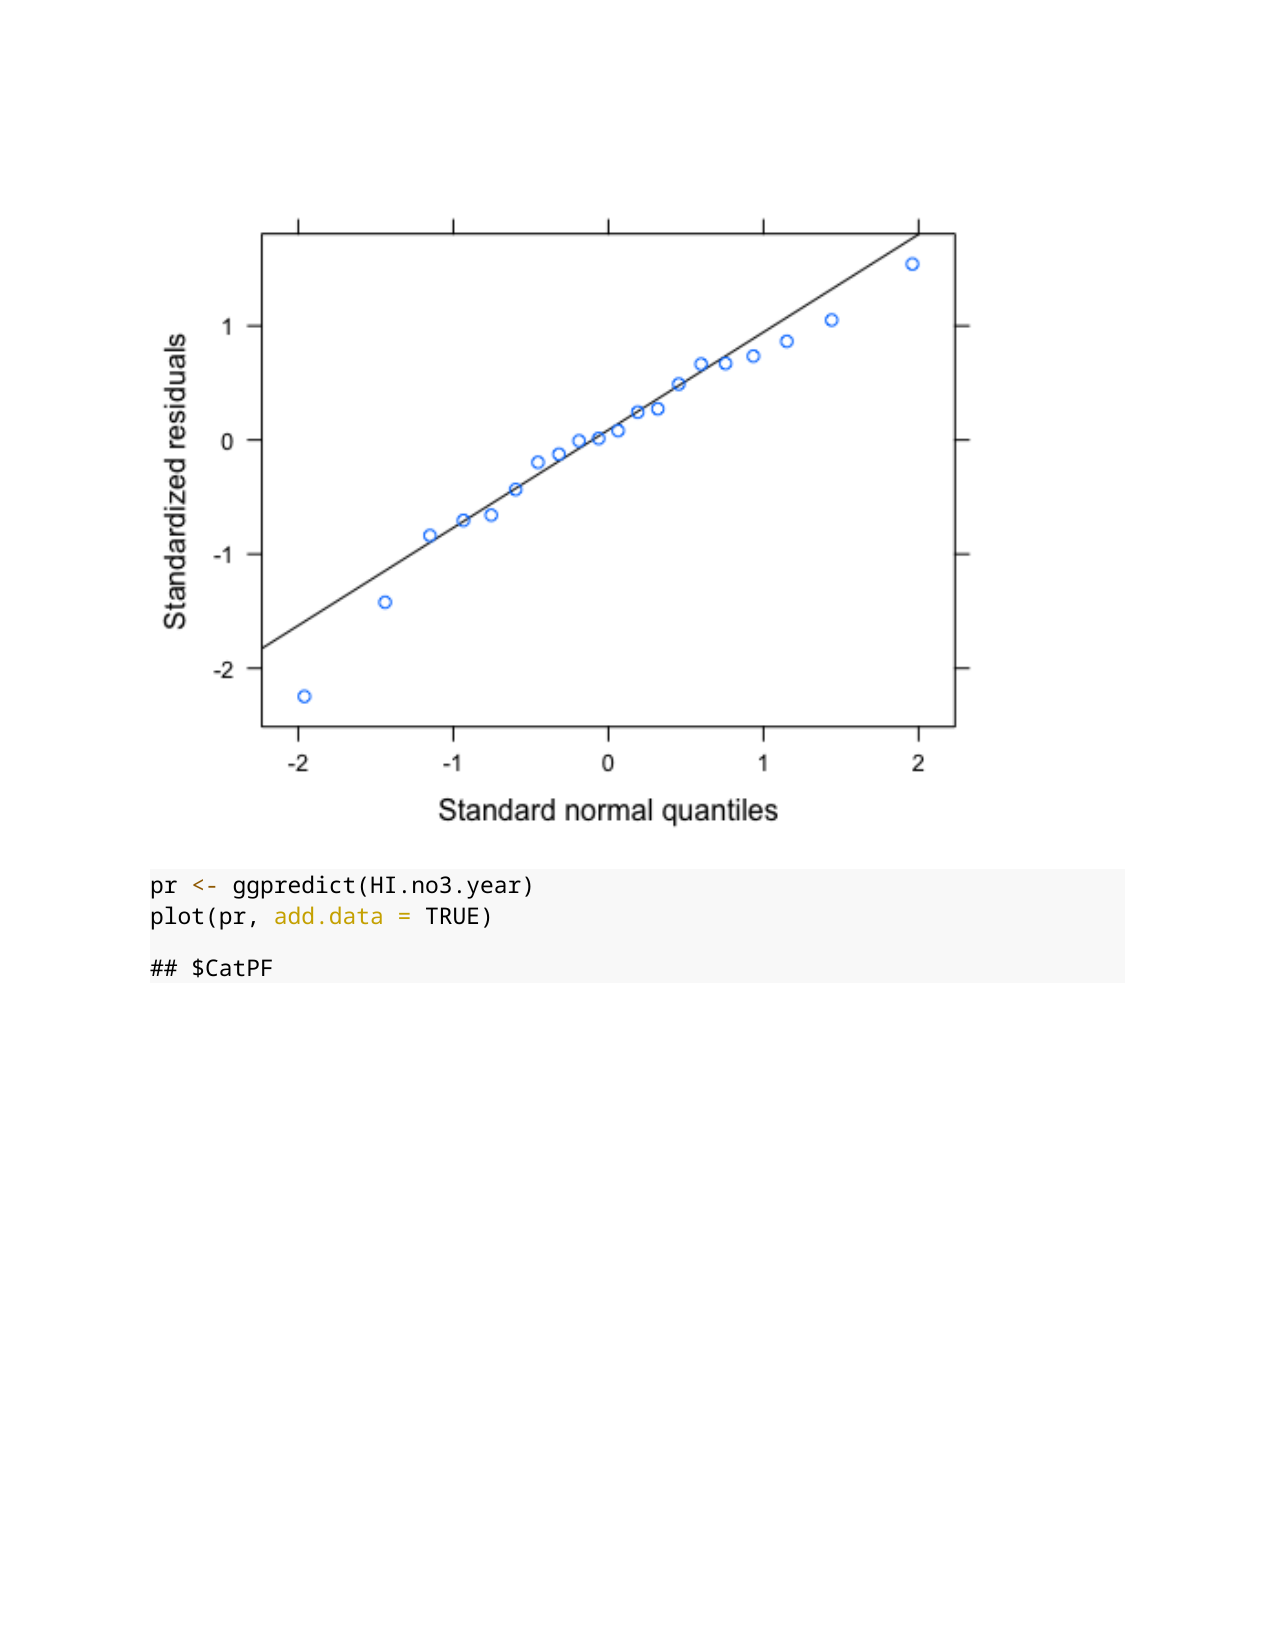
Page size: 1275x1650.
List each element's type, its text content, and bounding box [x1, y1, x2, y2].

picture [150, 150, 1025, 850]
text ## $CatPF [150, 952, 1125, 983]
text pr <- ggpredict(HI.no3.year) plot(pr, add.data = TRUE) [494, 869, 1125, 931]
